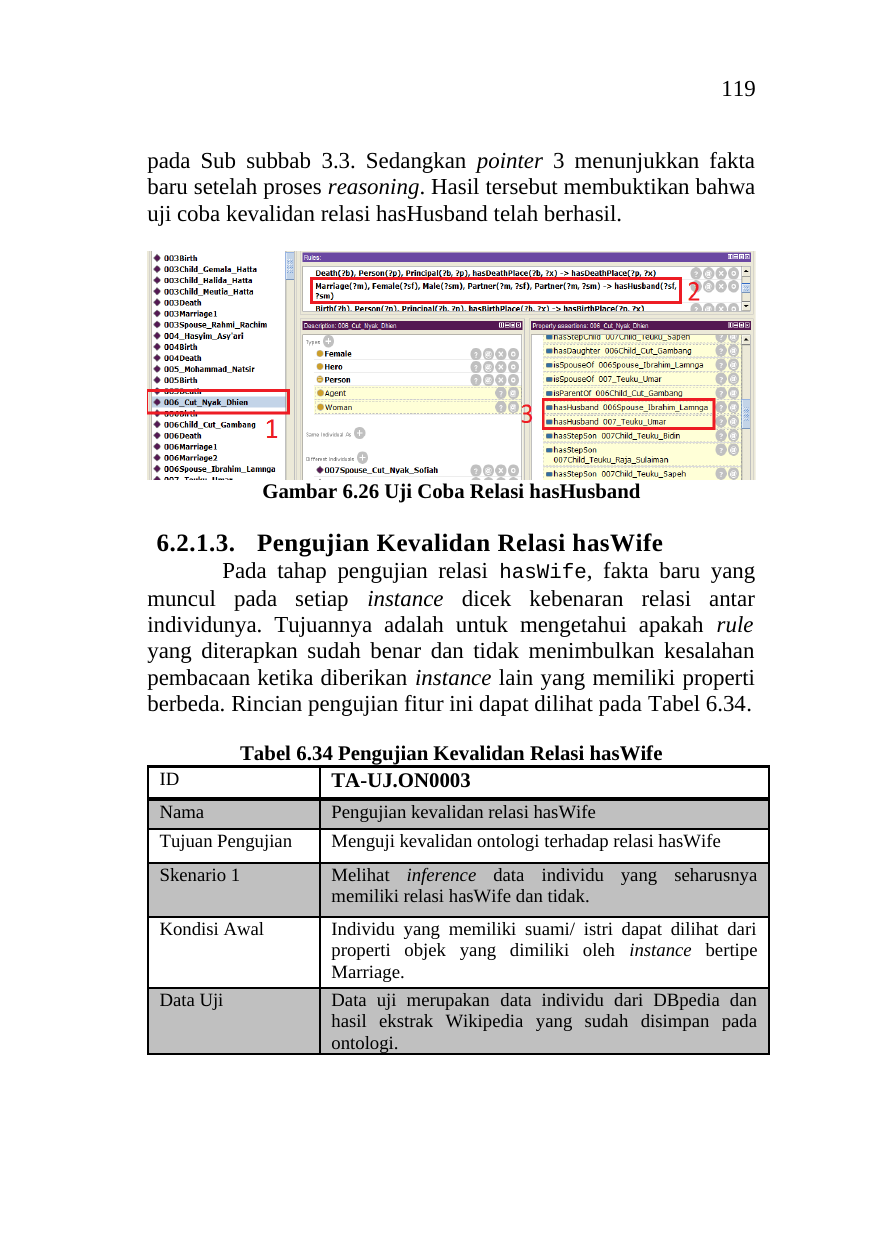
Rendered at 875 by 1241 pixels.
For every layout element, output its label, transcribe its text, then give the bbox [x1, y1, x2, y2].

table_cell Data uji merupakan data individu dari DBpedia dan hasil ekstrak Wikipedia yang sudah disimpan pada ontologi. [321, 989, 768, 1053]
table_header TA-UJ.ON0003 [321, 768, 768, 797]
table_cell Individu yang memiliki suami/ istri dapat dilihat dari properti objek yang dimiliki oleh instance bertipe Marriage. [321, 918, 768, 987]
table_cell Data Uji [149, 989, 319, 1053]
table_cell Kondisi Awal [149, 918, 319, 987]
table_cell Pengujian kevalidan relasi hasWife [321, 801, 768, 828]
table_cell Skenario 1 [149, 864, 319, 916]
table_header ID [149, 768, 319, 797]
picture [147, 251, 756, 480]
subtitle Pengujian Kevalidan Relasi hasWife [156, 528, 756, 557]
table_cell Tujuan Pengujian [149, 830, 319, 862]
table_cell Menguji kevalidan ontologi terhadap relasi hasWife [321, 830, 768, 862]
table_cell Melihat inference data individu yang seharusnya memiliki relasi hasWife dan tidak. [321, 864, 768, 916]
table_cell Nama [149, 801, 319, 828]
